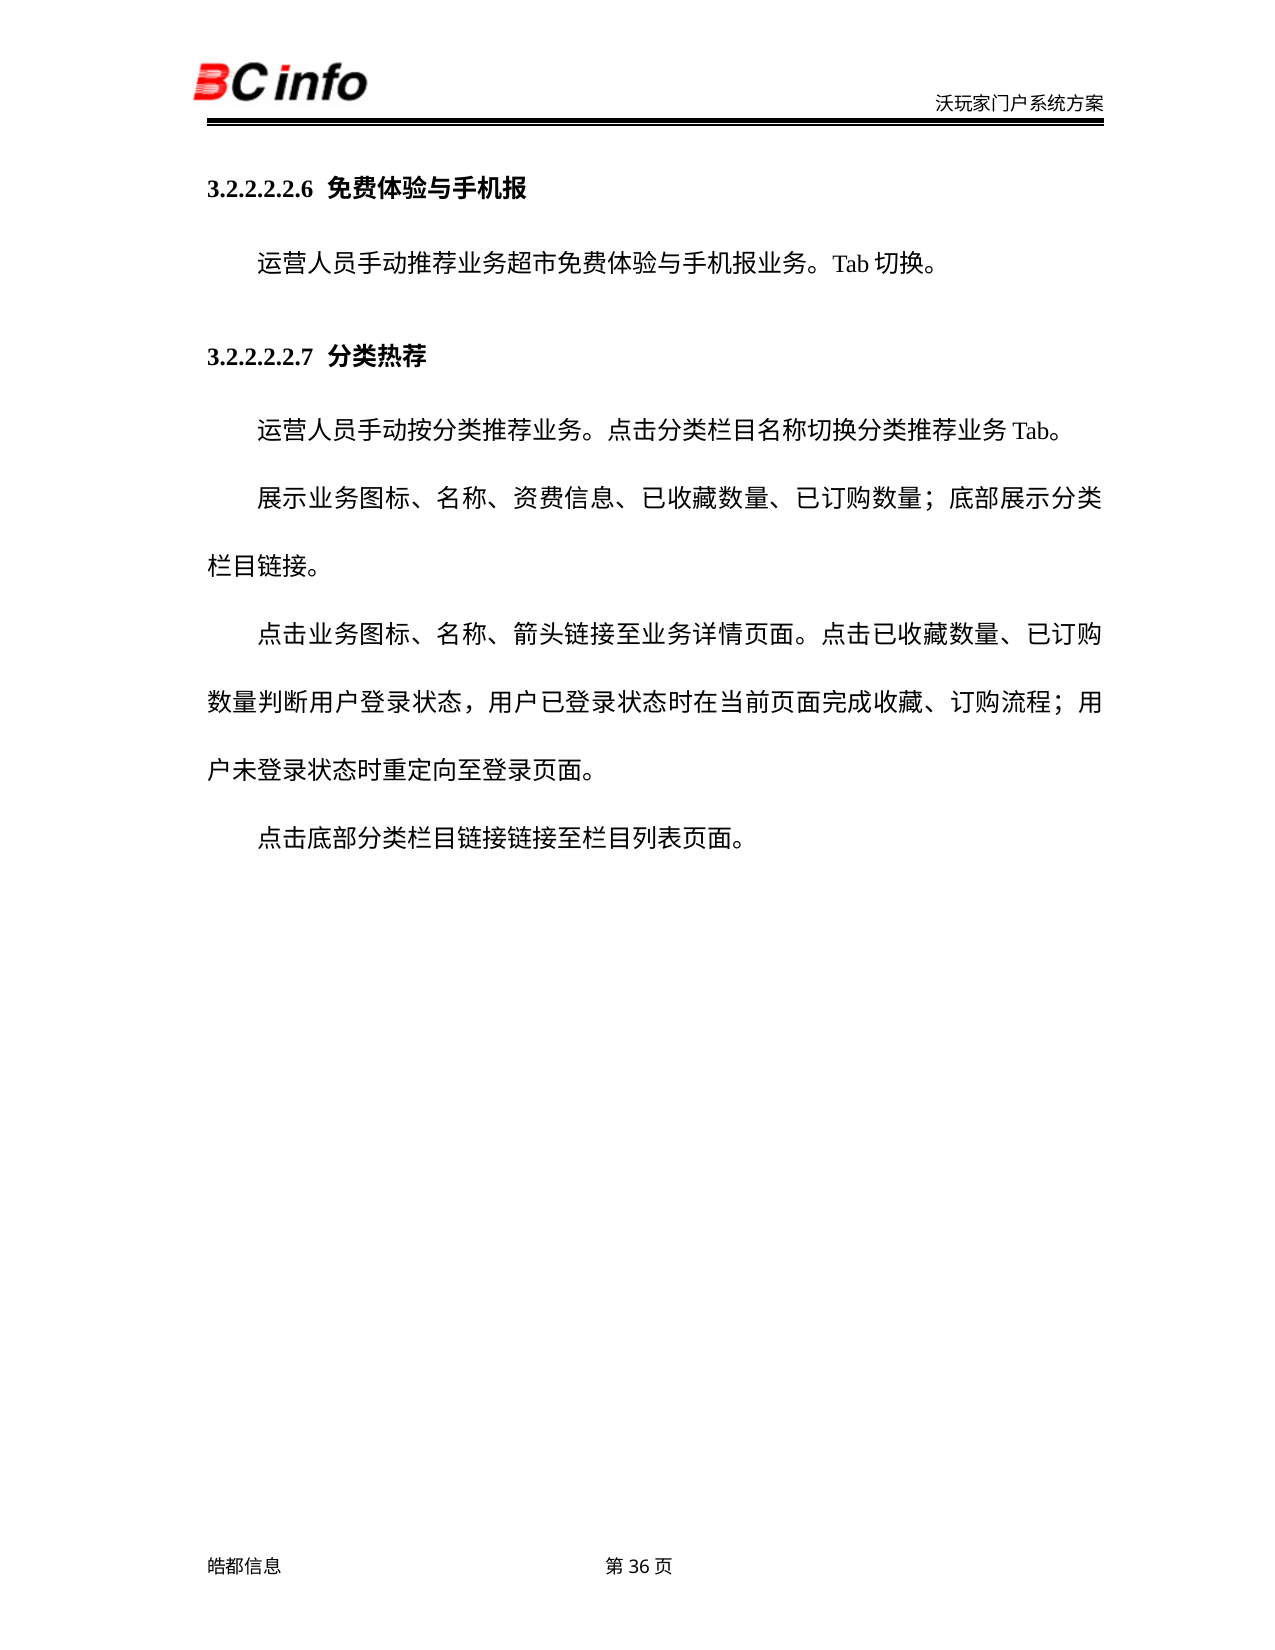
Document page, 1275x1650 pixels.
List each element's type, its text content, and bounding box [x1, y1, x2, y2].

text 点击底部分类栏目链接链接至栏目列表页面。 [207, 802, 1104, 870]
text 运营人员手动按分类推荐业务。点击分类栏目名称切换分类推荐业务Tab。 [207, 395, 1104, 463]
text 运营人员手动推荐业务超市免费体验与手机报业务。Tab切换。 [207, 227, 1104, 295]
text 展示业务图标、名称、资费信息、已收藏数量、已订购数量；底部展示分类栏目链接。 [207, 463, 1104, 599]
subtitle 分类热荐 [207, 320, 1104, 388]
picture [192, 48, 370, 107]
subtitle 免费体验与手机报 [207, 153, 1104, 221]
text 点击业务图标、名称、箭头链接至业务详情页面。点击已收藏数量、已订购数量判断用户登录状态，用户已登录状态时在当前页面完成收藏、订购流程；用户未登录状态时重定向至登录页面。 [207, 599, 1104, 802]
